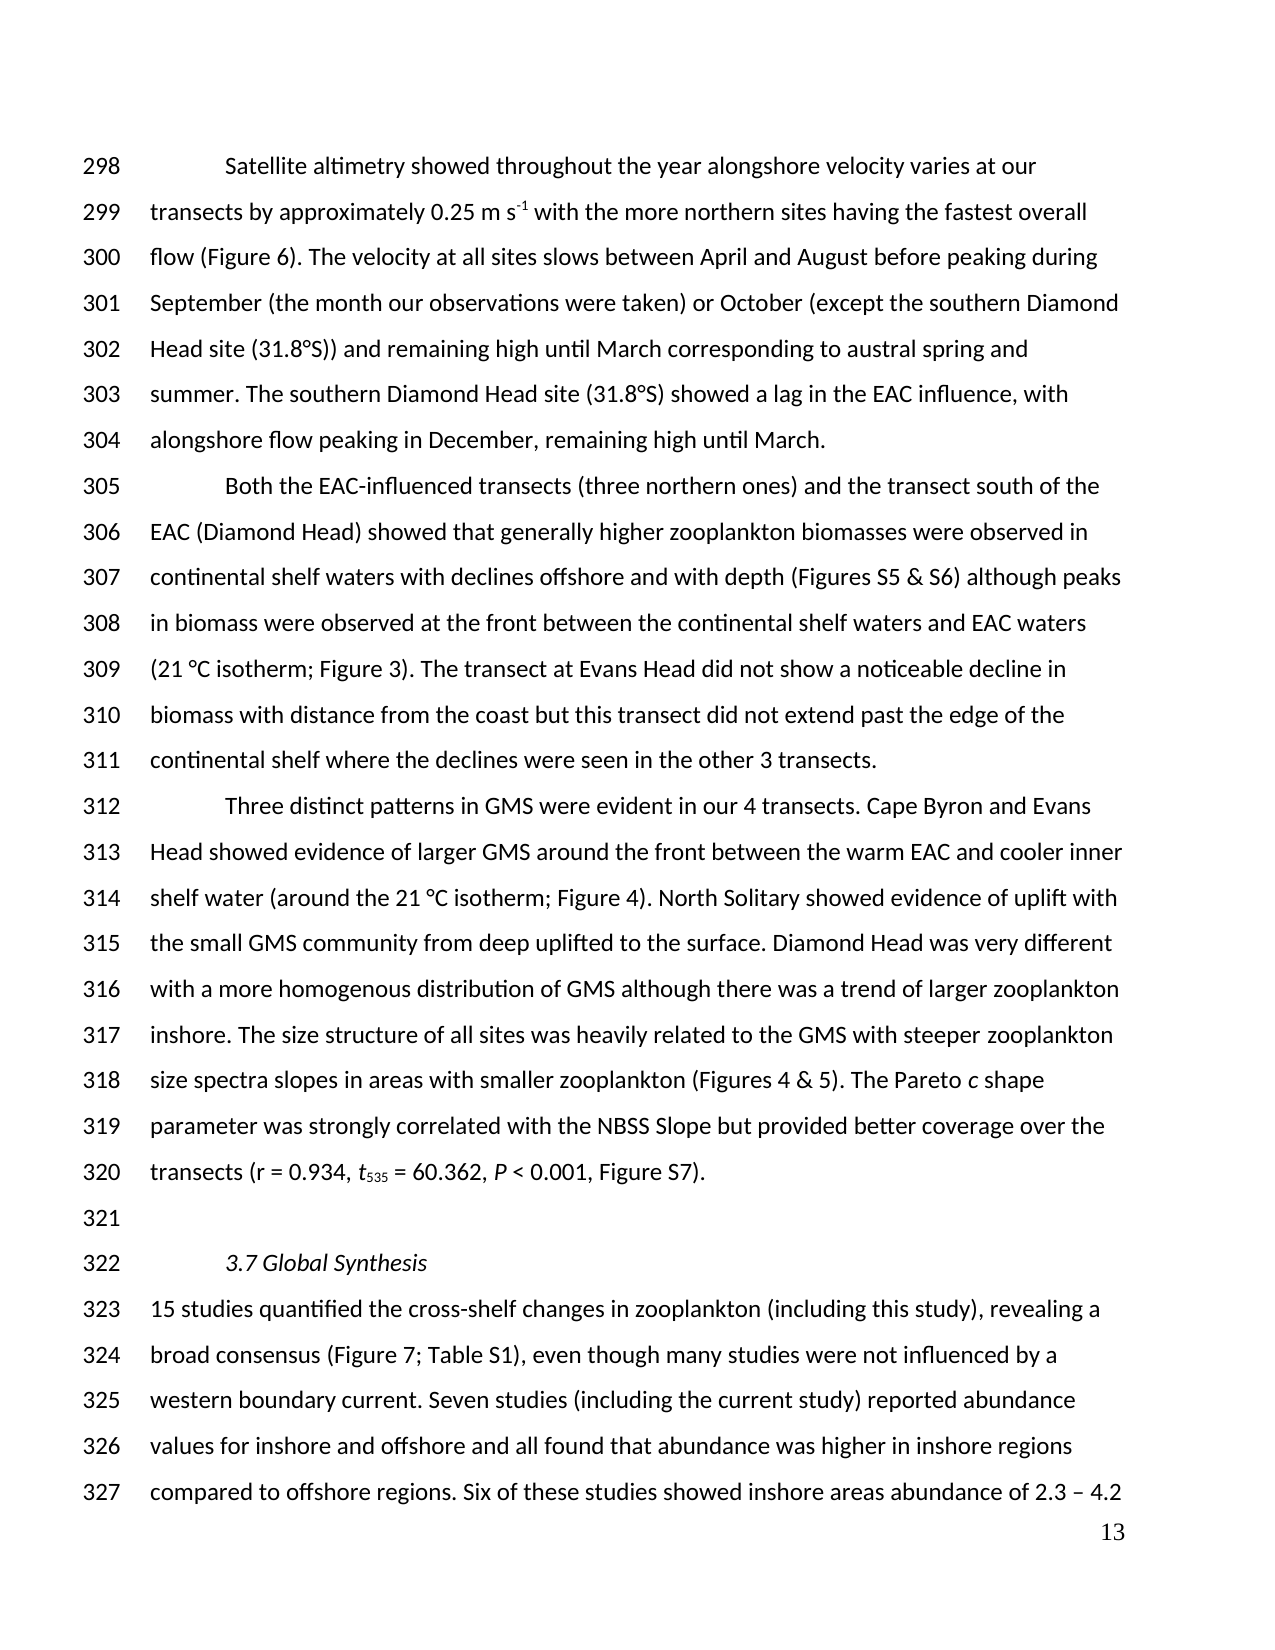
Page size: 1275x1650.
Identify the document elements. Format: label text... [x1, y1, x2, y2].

text Satellite altimetry showed throughout the year alongshore velocity varies at our transects by approximately 0.25 m s-1 with the more northern sites having the fastest overall flow (Figure 6). The velocity at all sites slows between April and August before peaking during September (the month our observations were taken) or October (except the southern Diamond Head site (31.8°S)) and remaining high until March corresponding to austral spring and summer. The southern Diamond Head site (31.8°S) showed a lag in the EAC influence, with alongshore flow peaking in December, remaining high until March. [150, 150, 1125, 455]
text 3.7 Global Synthesis [150, 1247, 1125, 1278]
text Three distinct patterns in GMS were evident in our 4 transects. Cape Byron and Evans Head showed evidence of larger GMS around the front between the warm EAC and cooler inner shelf water (around the 21 °C isotherm; Figure 4). North Solitary showed evidence of uplift with the small GMS community from deep uplifted to the surface. Diamond Head was very different with a more homogenous distribution of GMS although there was a trend of larger zooplankton inshore. The size structure of all sites was heavily related to the GMS with steeper zooplankton size spectra slopes in areas with smaller zooplankton (Figures 4 & 5). The Pareto c shape parameter was strongly correlated with the NBSS Slope but provided better coverage over the transects (r = 0.934, t535 = 60.362, P < 0.001, Figure S7). [150, 790, 1125, 1187]
text Both the EAC-influenced transects (three northern ones) and the transect south of the EAC (Diamond Head) showed that generally higher zooplankton biomasses were observed in continental shelf waters with declines offshore and with depth (Figures S5 & S6) although peaks in biomass were observed at the front between the continental shelf waters and EAC waters (21 °C isotherm; Figure 3). The transect at Evans Head did not show a noticeable decline in biomass with distance from the coast but this transect did not extend past the edge of the continental shelf where the declines were seen in the other 3 transects. [150, 470, 1125, 775]
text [150, 1293, 1125, 1507]
